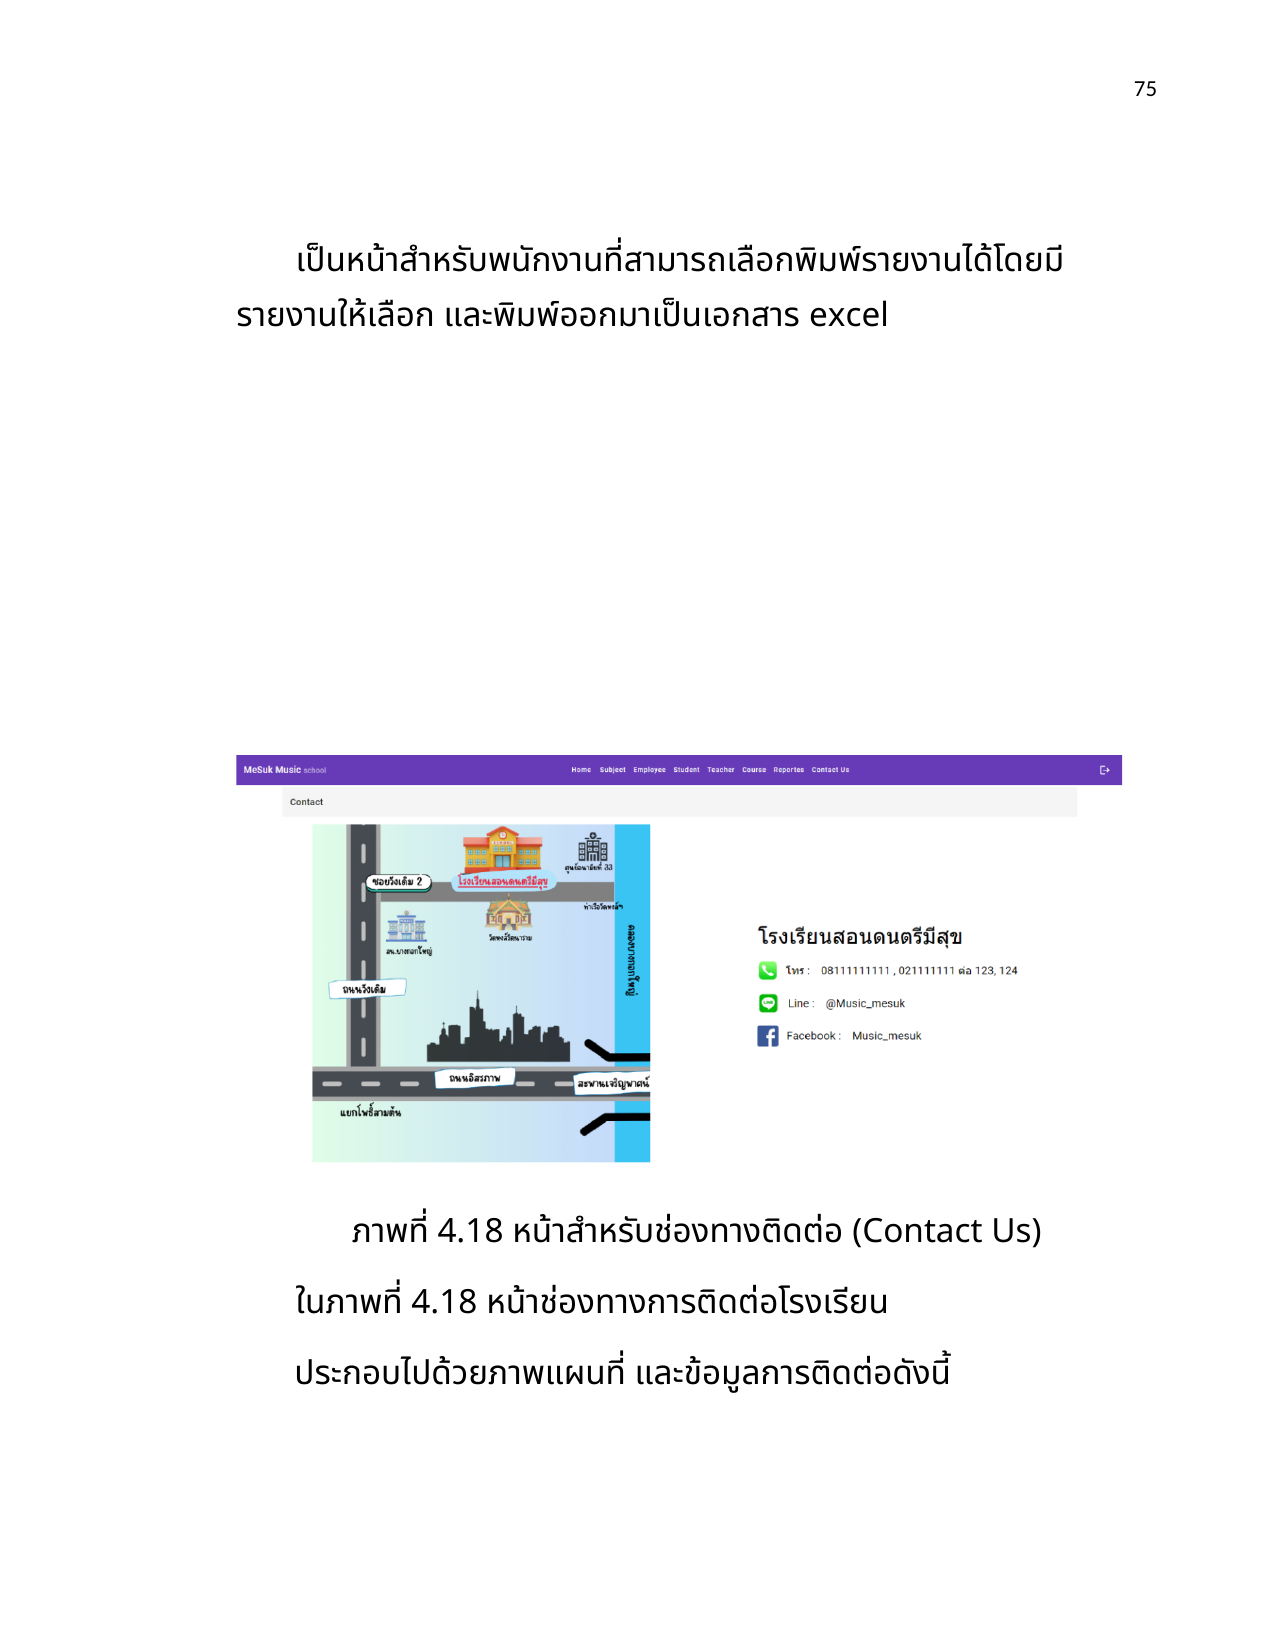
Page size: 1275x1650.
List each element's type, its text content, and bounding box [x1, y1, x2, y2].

text ในภาพที่ 4.18 หน้าช่องทางการติดต่อโรงเรียน [236, 1278, 1157, 1329]
text ภาพที่ 4.18 หน้าสำหรับช่องทางติดต่อ (Contact Us) [236, 1207, 1157, 1257]
list ประกอบไปด้วยภาพแผนที่ และข้อมูลการติดต่อดังนี้ [294, 1349, 1157, 1400]
text เป็นหน้าสำหรับพนักงานที่สามารถเลือกพิมพ์รายงานได้โดยมีรายงานให้เลือก และพิมพ์ออกมาเป็นเอกสาร excel [236, 236, 1157, 341]
picture [236, 755, 1123, 1188]
